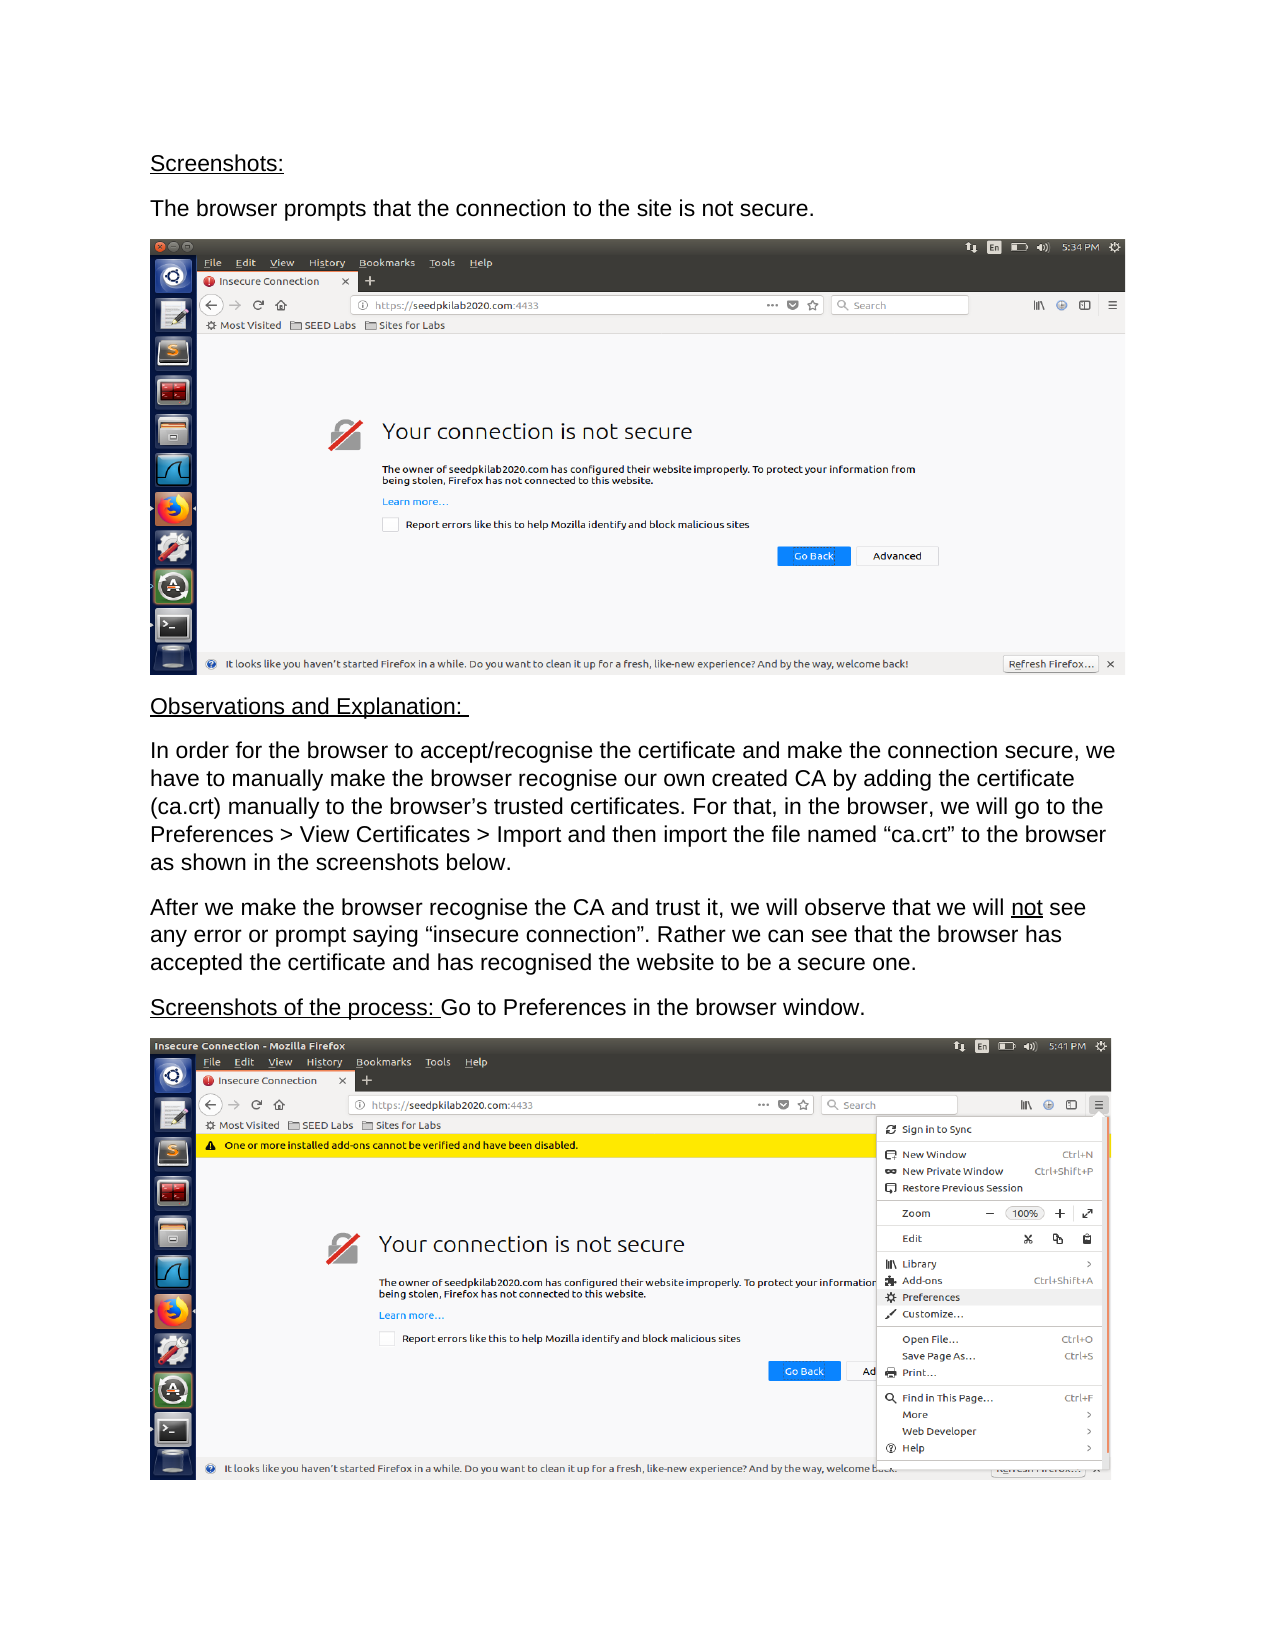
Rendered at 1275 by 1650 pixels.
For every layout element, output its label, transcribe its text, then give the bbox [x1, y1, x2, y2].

text Screenshots: [150, 150, 1125, 176]
picture [150, 239, 1125, 675]
text Observations and Explanation: [150, 693, 1125, 719]
text In order for the browser to accept/recognise the certificate and make the connection secure, we have to manually make the browser recognise our own created CA by adding the certificate (ca.crt) manually to the browser’s trusted certificates. For that, in the browser, we will go to the Preferences > View Certificates > Import and then import the file named “ca.crt” to the browser as shown in the screenshots below. [150, 737, 1125, 875]
picture [150, 1038, 1112, 1480]
text The browser prompts that the connection to the site is not secure. [150, 194, 1125, 221]
text After we make the browser recognise the CA and trust it, we will observe that we will not see any error or prompt saying “insecure connection”. Rather we can see that the browser has accepted the certificate and has recognised the website to be a secure one. [150, 893, 1125, 976]
text Screenshots of the process: Go to Preferences in the browser window. [150, 994, 1125, 1020]
